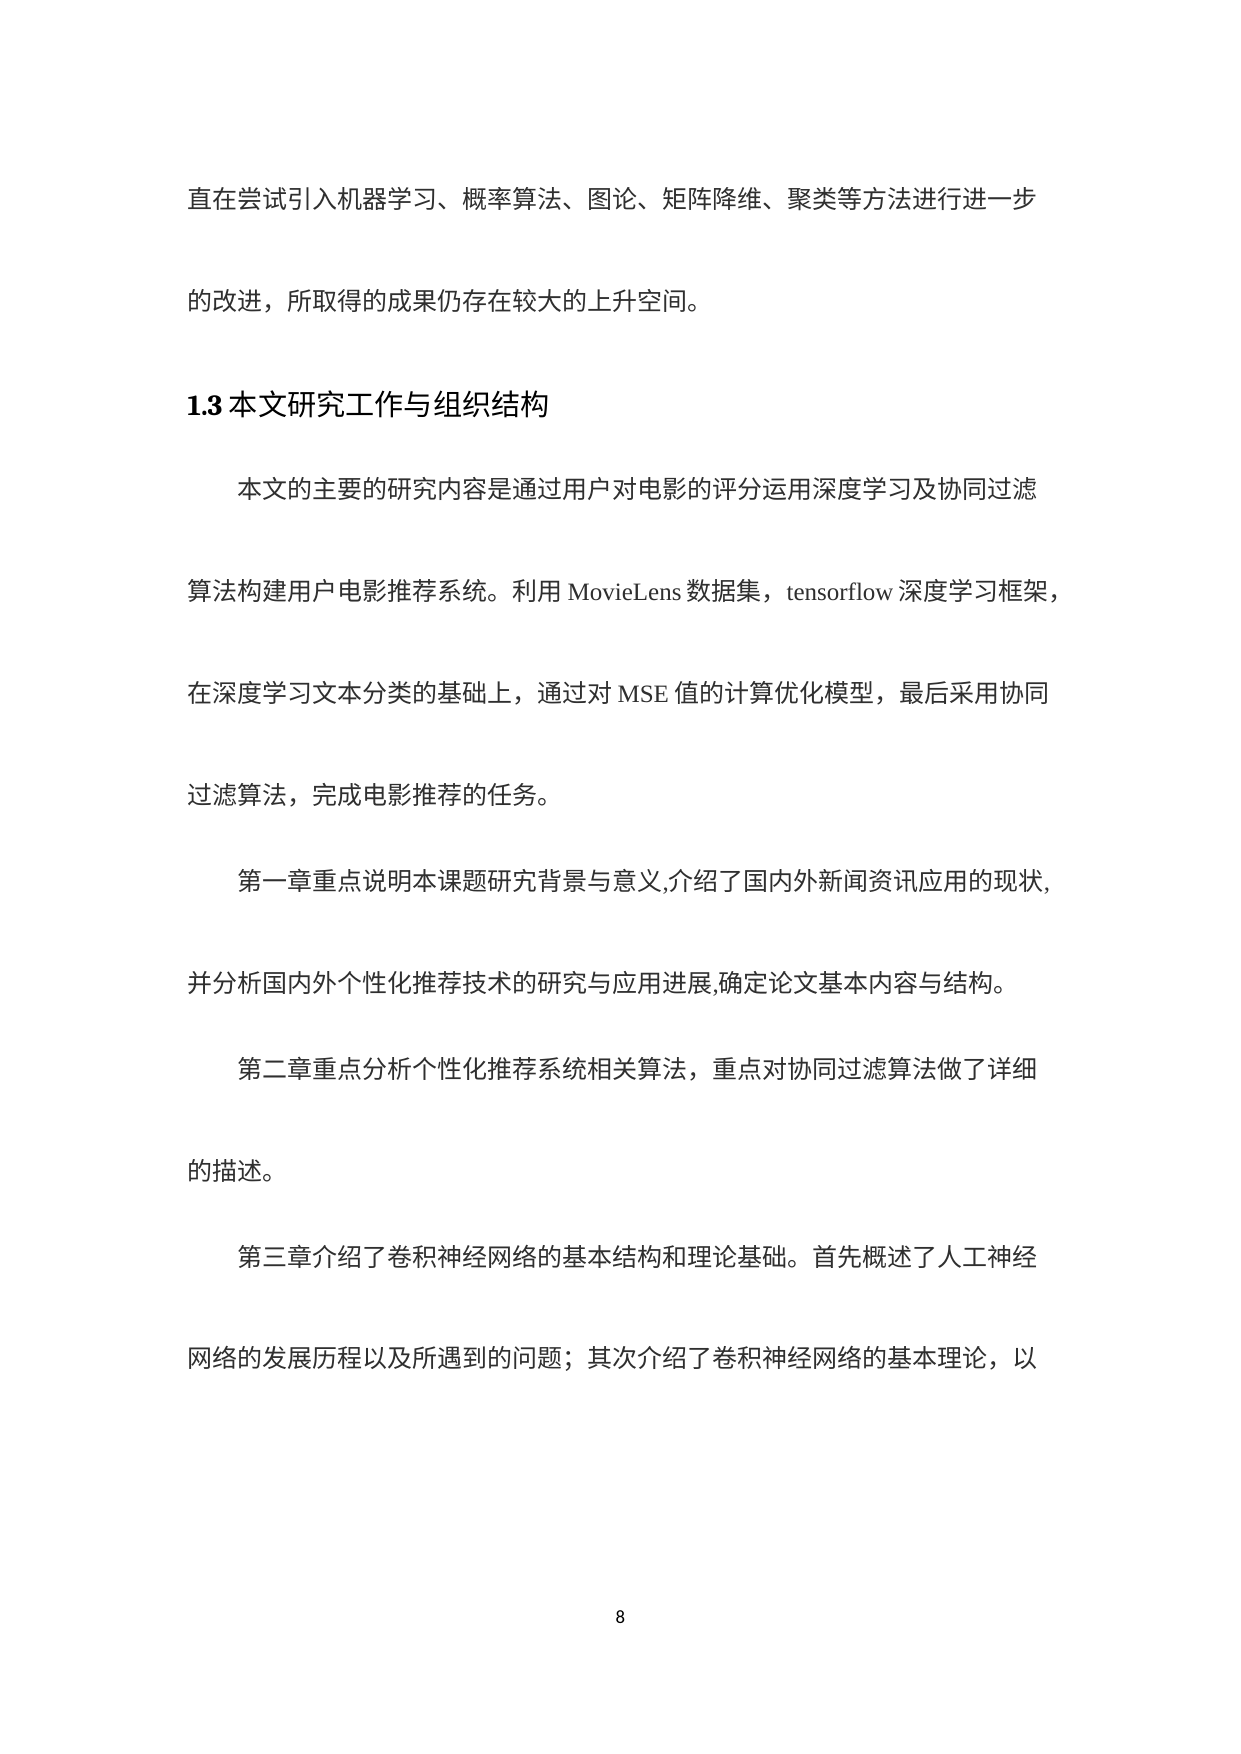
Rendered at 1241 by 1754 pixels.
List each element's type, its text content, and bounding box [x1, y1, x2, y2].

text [187, 164, 1053, 334]
text 本文的主要的研究内容是通过用户对电影的评分运用深度学习及协同过滤算法构建用户电影推荐系统。利用MovieLens数据集，tensorflow深度学习框架，在深度学习文本分类的基础上，通过对MSE值的计算优化模型，最后采用协同过滤算法，完成电影推荐的任务。 [187, 454, 1053, 827]
text 第一章重点说明本课题研宄背景与意义,介绍了国内外新闻资讯应用的现状,并分析国内外个性化推荐技术的研究与应用进展,确定论文基本内容与结构。 [187, 845, 1053, 1015]
subtitle 1.3 本文研究工作与组织结构 [187, 369, 1053, 437]
text 第二章重点分析个性化推荐系统相关算法，重点对协同过滤算法做了详细的描述。 [187, 1033, 1053, 1203]
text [187, 1221, 1053, 1391]
